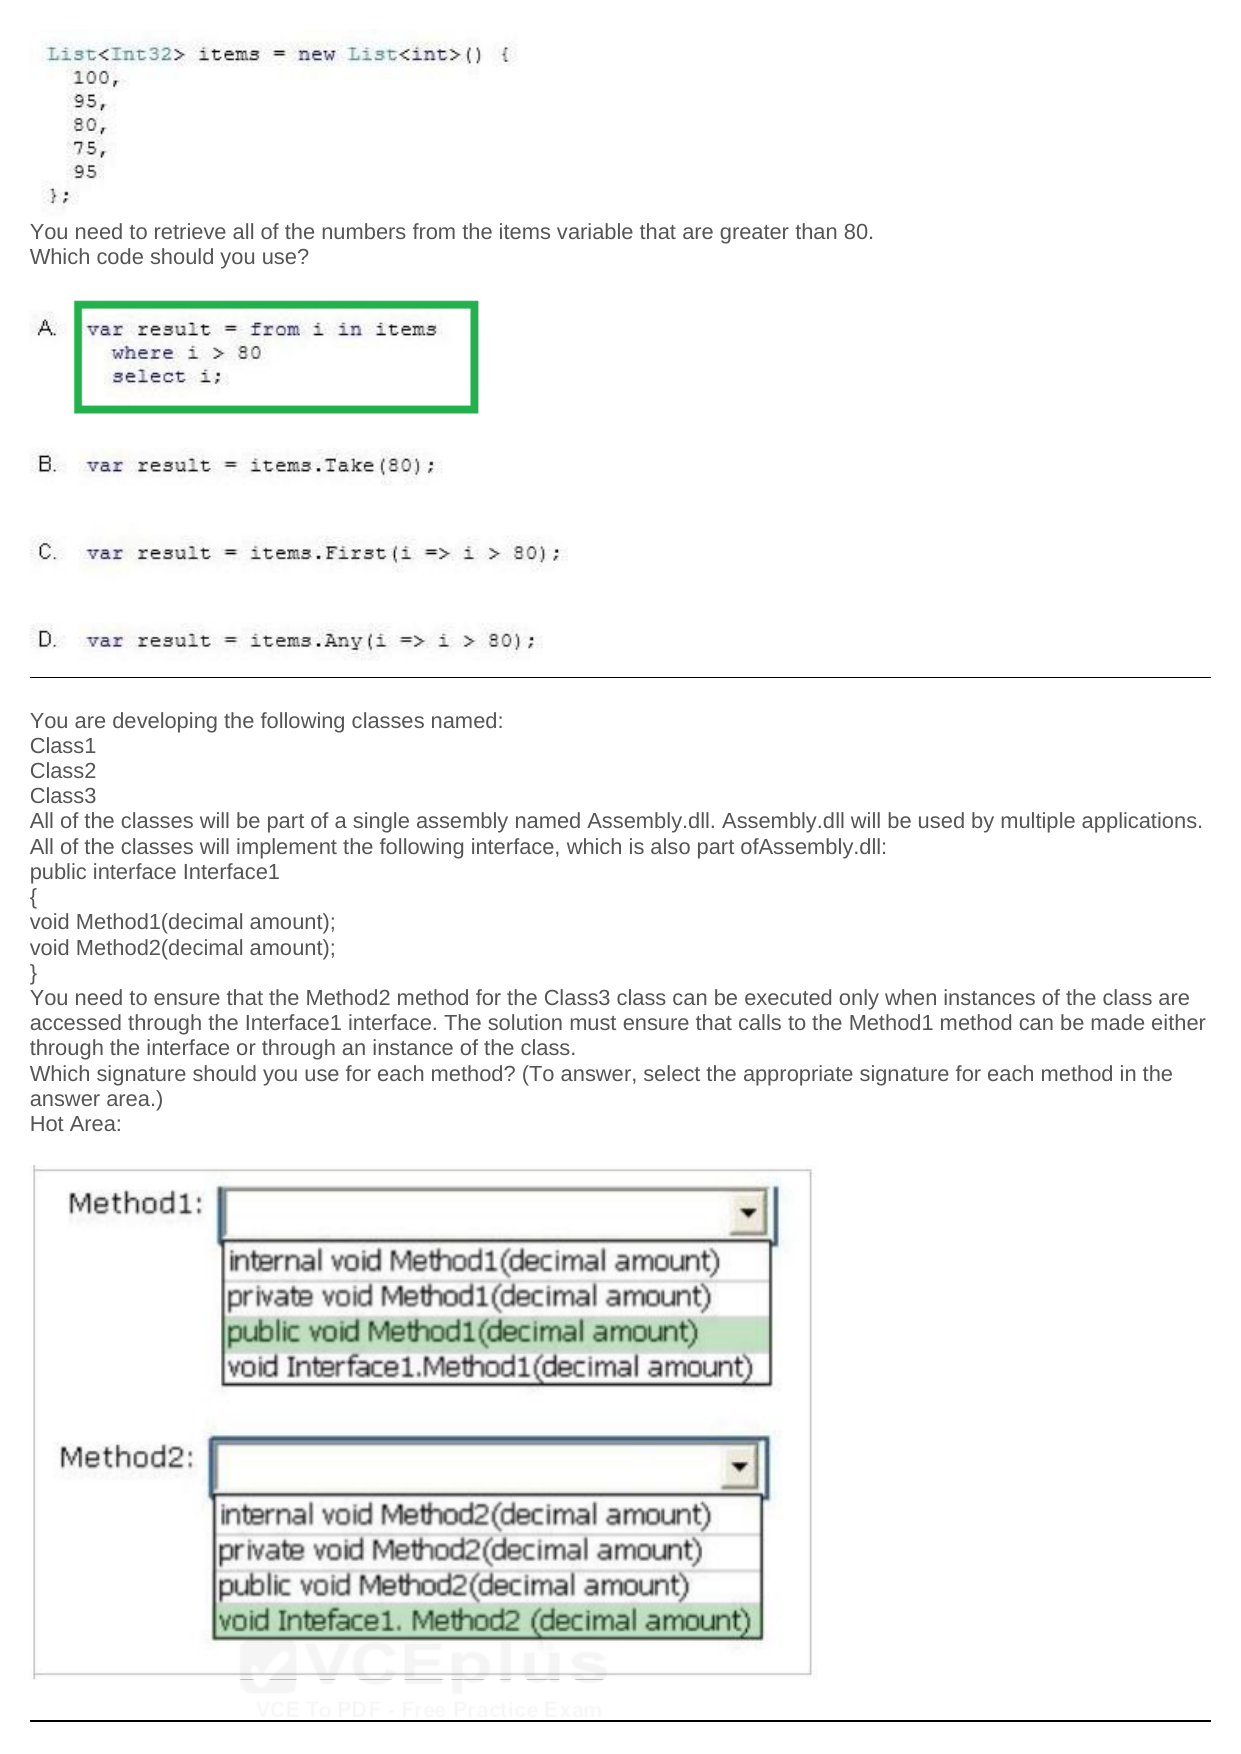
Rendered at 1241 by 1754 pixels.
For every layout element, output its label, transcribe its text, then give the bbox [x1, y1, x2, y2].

text You are developing the following classes named: Class1 Class2 Class3 All of the classes will be part of a single assembly named Assembly.dll. Assembly.dll will be used by multiple applications. All of the classes will implement the following interface, which is also part ofAssembly.dll: public interface Interface1 { void Method1(decimal amount); void Method2(decimal amount); } You need to ensure that the Method2 method for the Class3 class can be executed only when instances of the class are accessed through the Interface1 interface. The solution must ensure that calls to the Method1 method can be made either through the interface or through an instance of the class. Which signature should you use for each method? (To answer, select the appropriate signature for each method in the answer area.) Hot Area: [29, 708, 1211, 1136]
picture [29, 298, 582, 675]
picture [29, 29, 535, 219]
picture [29, 1165, 818, 1719]
